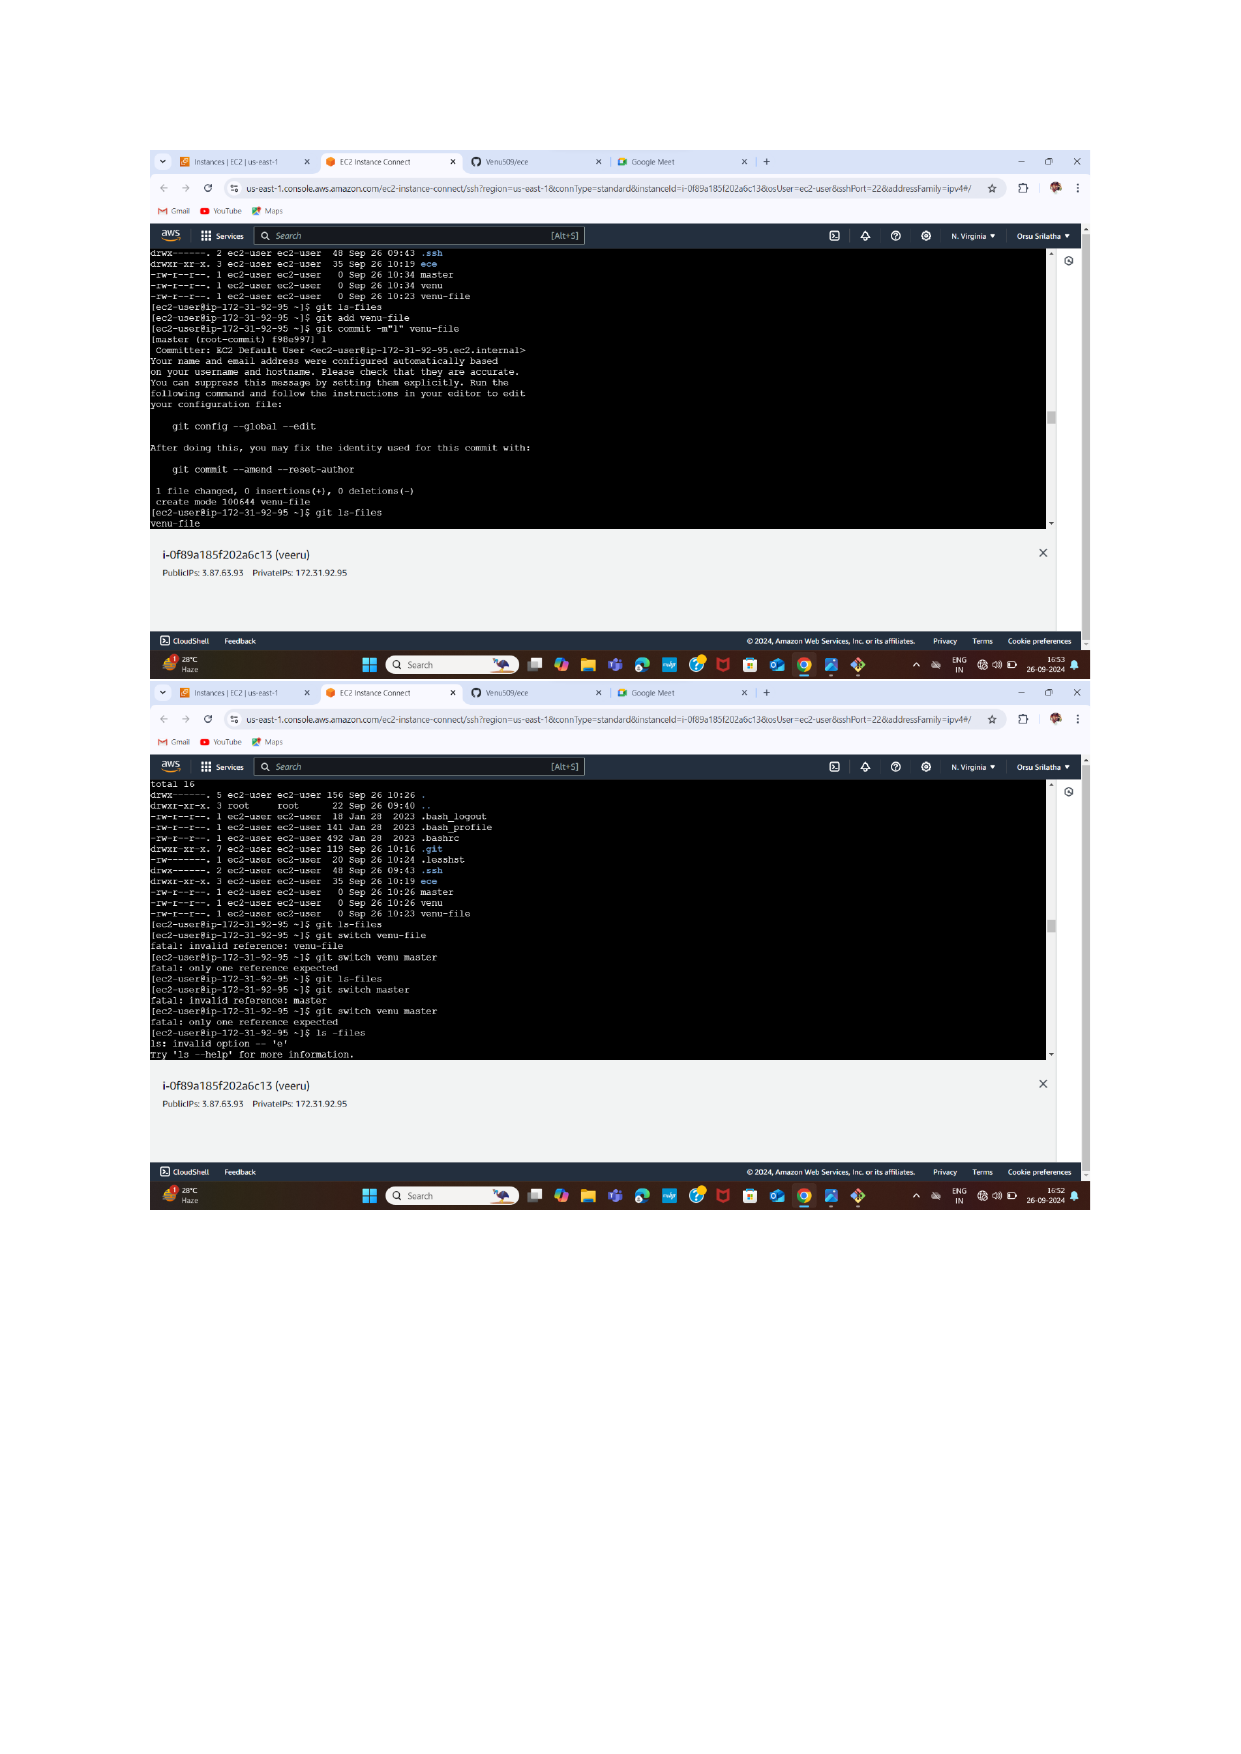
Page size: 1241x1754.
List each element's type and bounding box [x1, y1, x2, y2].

picture [150, 150, 1091, 679]
picture [150, 681, 1091, 1210]
